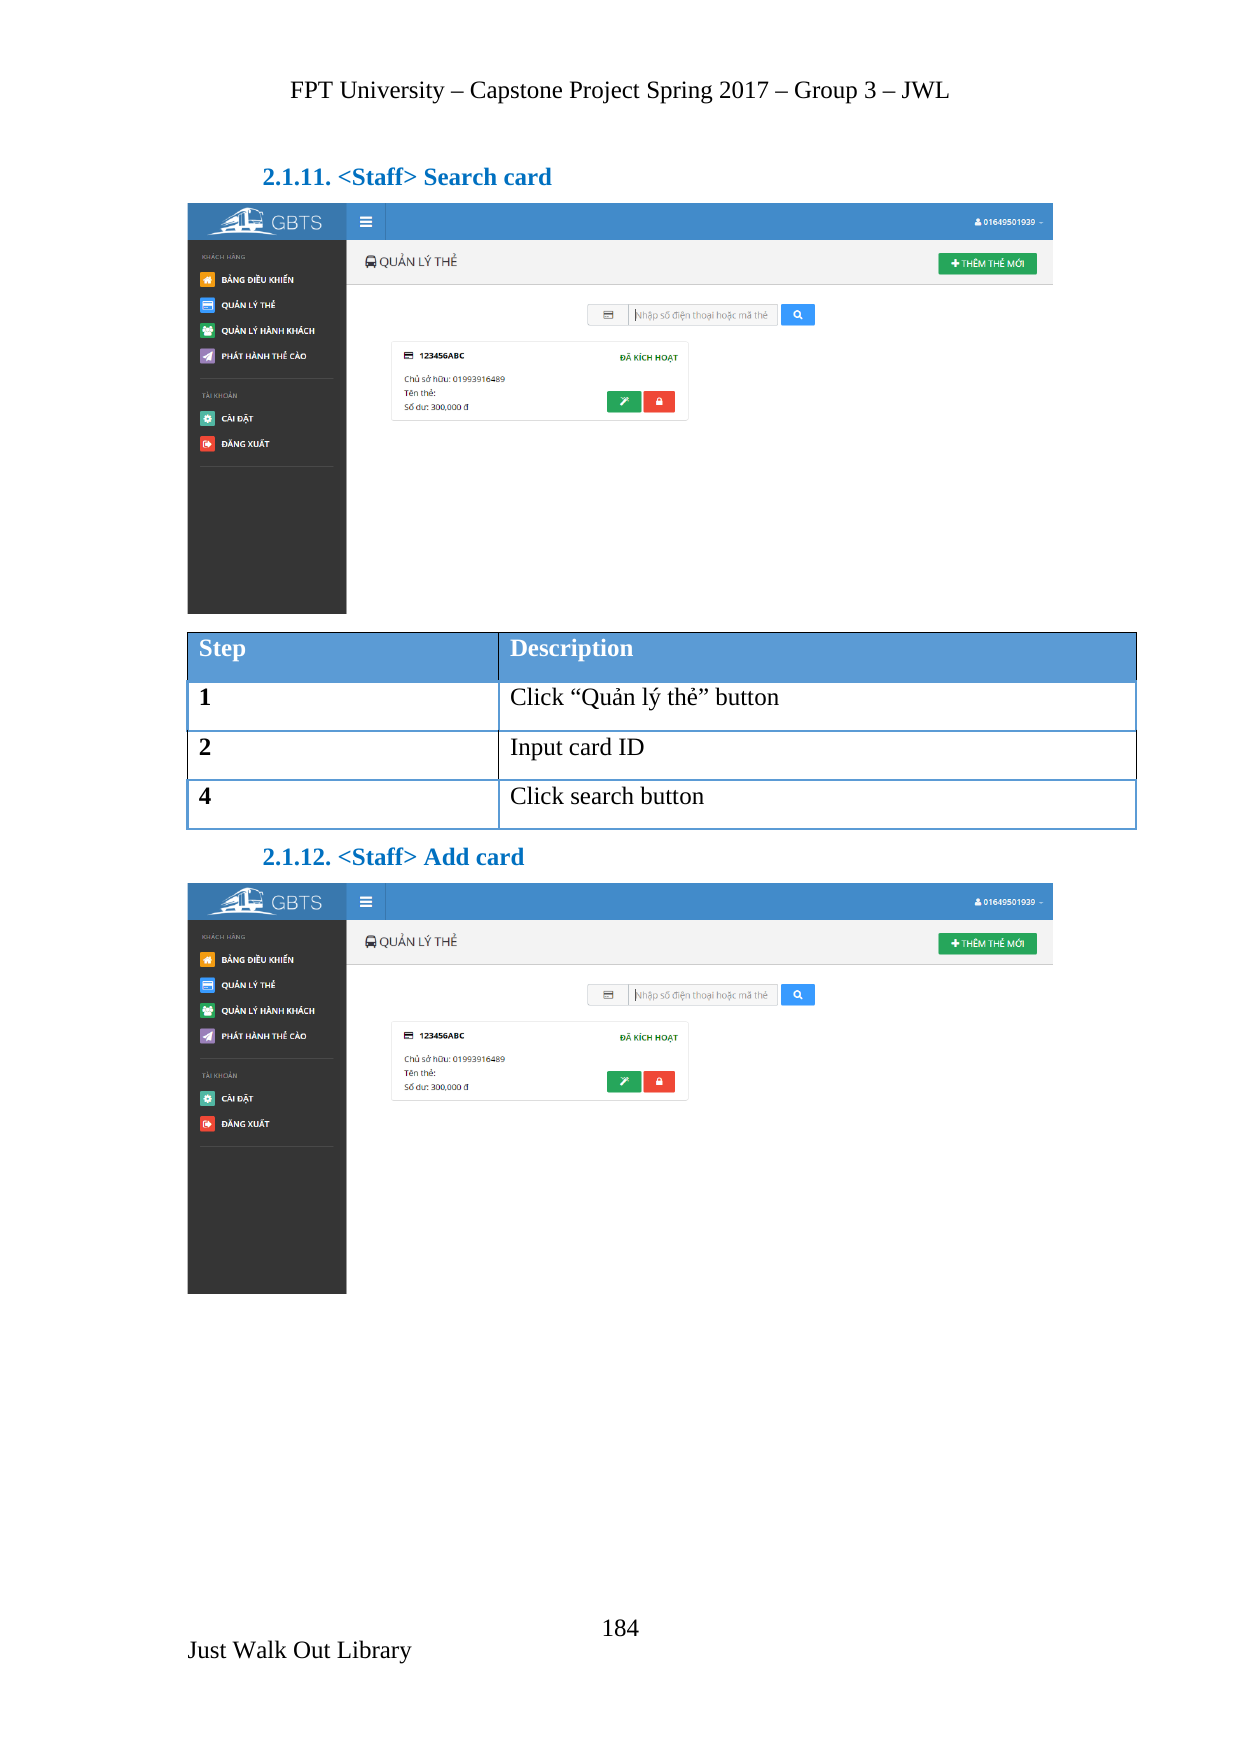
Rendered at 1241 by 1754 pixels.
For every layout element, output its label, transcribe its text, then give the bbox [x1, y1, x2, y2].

picture [187, 203, 1053, 614]
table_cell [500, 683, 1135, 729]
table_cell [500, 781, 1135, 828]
text <Staff> Search card [262, 162, 1053, 191]
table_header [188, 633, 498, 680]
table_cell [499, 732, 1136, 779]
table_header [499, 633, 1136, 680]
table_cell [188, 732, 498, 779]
text <Staff> Add card [262, 842, 1053, 871]
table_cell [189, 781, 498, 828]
picture [187, 883, 1053, 1294]
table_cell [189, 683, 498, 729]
